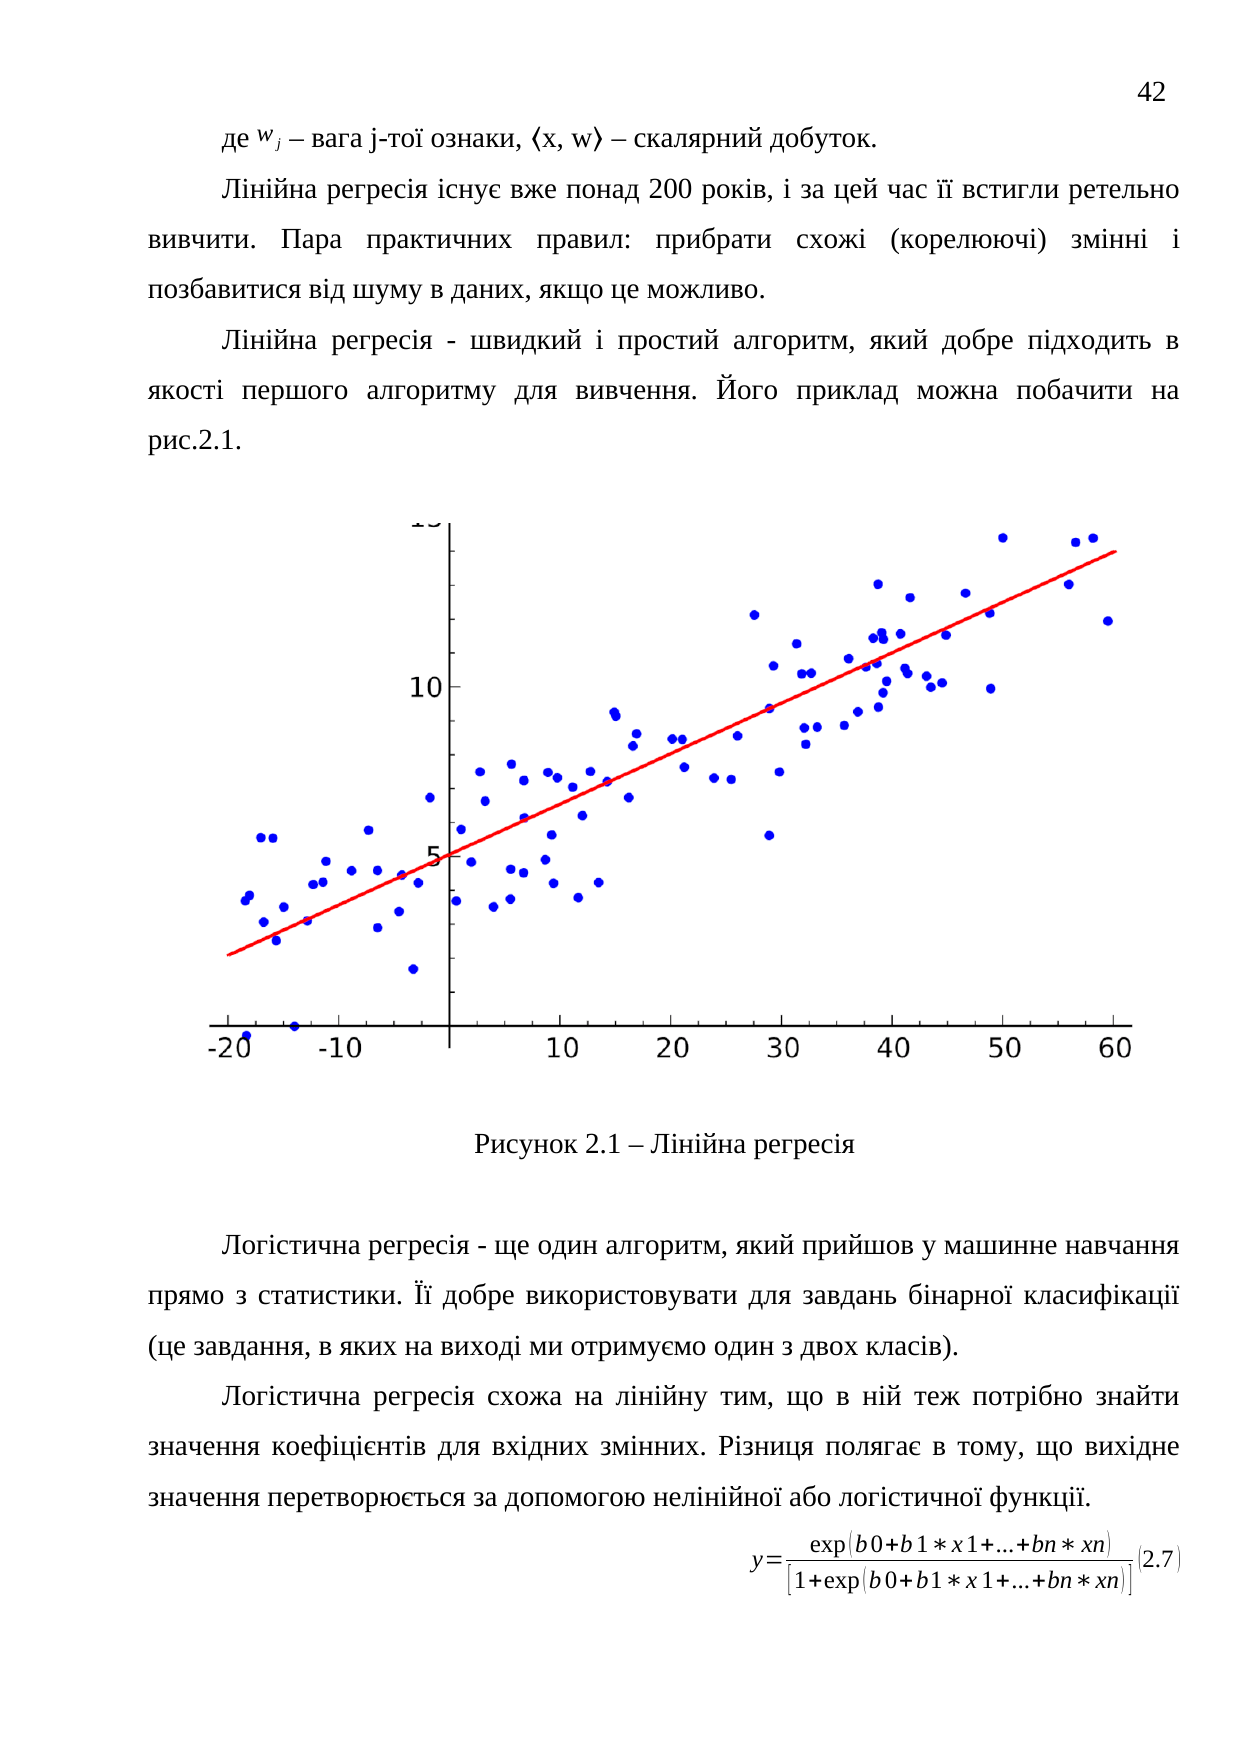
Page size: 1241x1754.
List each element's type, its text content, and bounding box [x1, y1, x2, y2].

text Логістична регресія - ще один алгоритм, який прийшов у машинне навчання прямо з статистики. Її добре використовувати для завдань бінарної класифікації (це завдання, в яких на виході ми отримуємо один з двох класів). [148, 1227, 1181, 1361]
text Лінійна регресія - швидкий і простий алгоритм, який добре підходить в якості першого алгоритму для вивчення. Його приклад можна побачити на рис.2.1. [148, 322, 1181, 456]
text Рисунок 2.1 – Лінійна регресія [148, 1126, 1181, 1160]
text Логістична регресія схожа на лінійну тим, що в ній теж потрібно знайти значення коефіцієнтів для вхідних змінних. Різниця полягає в тому, що вихідне значення перетворюється за допомогою нелінійної або логістичної функції. [148, 1378, 1181, 1512]
picture [188, 523, 1141, 1060]
text Лінійна регресія існує вже понад 200 років, і за цей час її встигли ретельно вивчити. Пара практичних правил: прибрати схожі (корелюючі) змінні і позбавитися від шуму в даних, якщо це можливо. [148, 171, 1181, 305]
text де – вага j-тої ознаки, 〈x, w〉 – скалярний добуток. [148, 118, 1181, 153]
